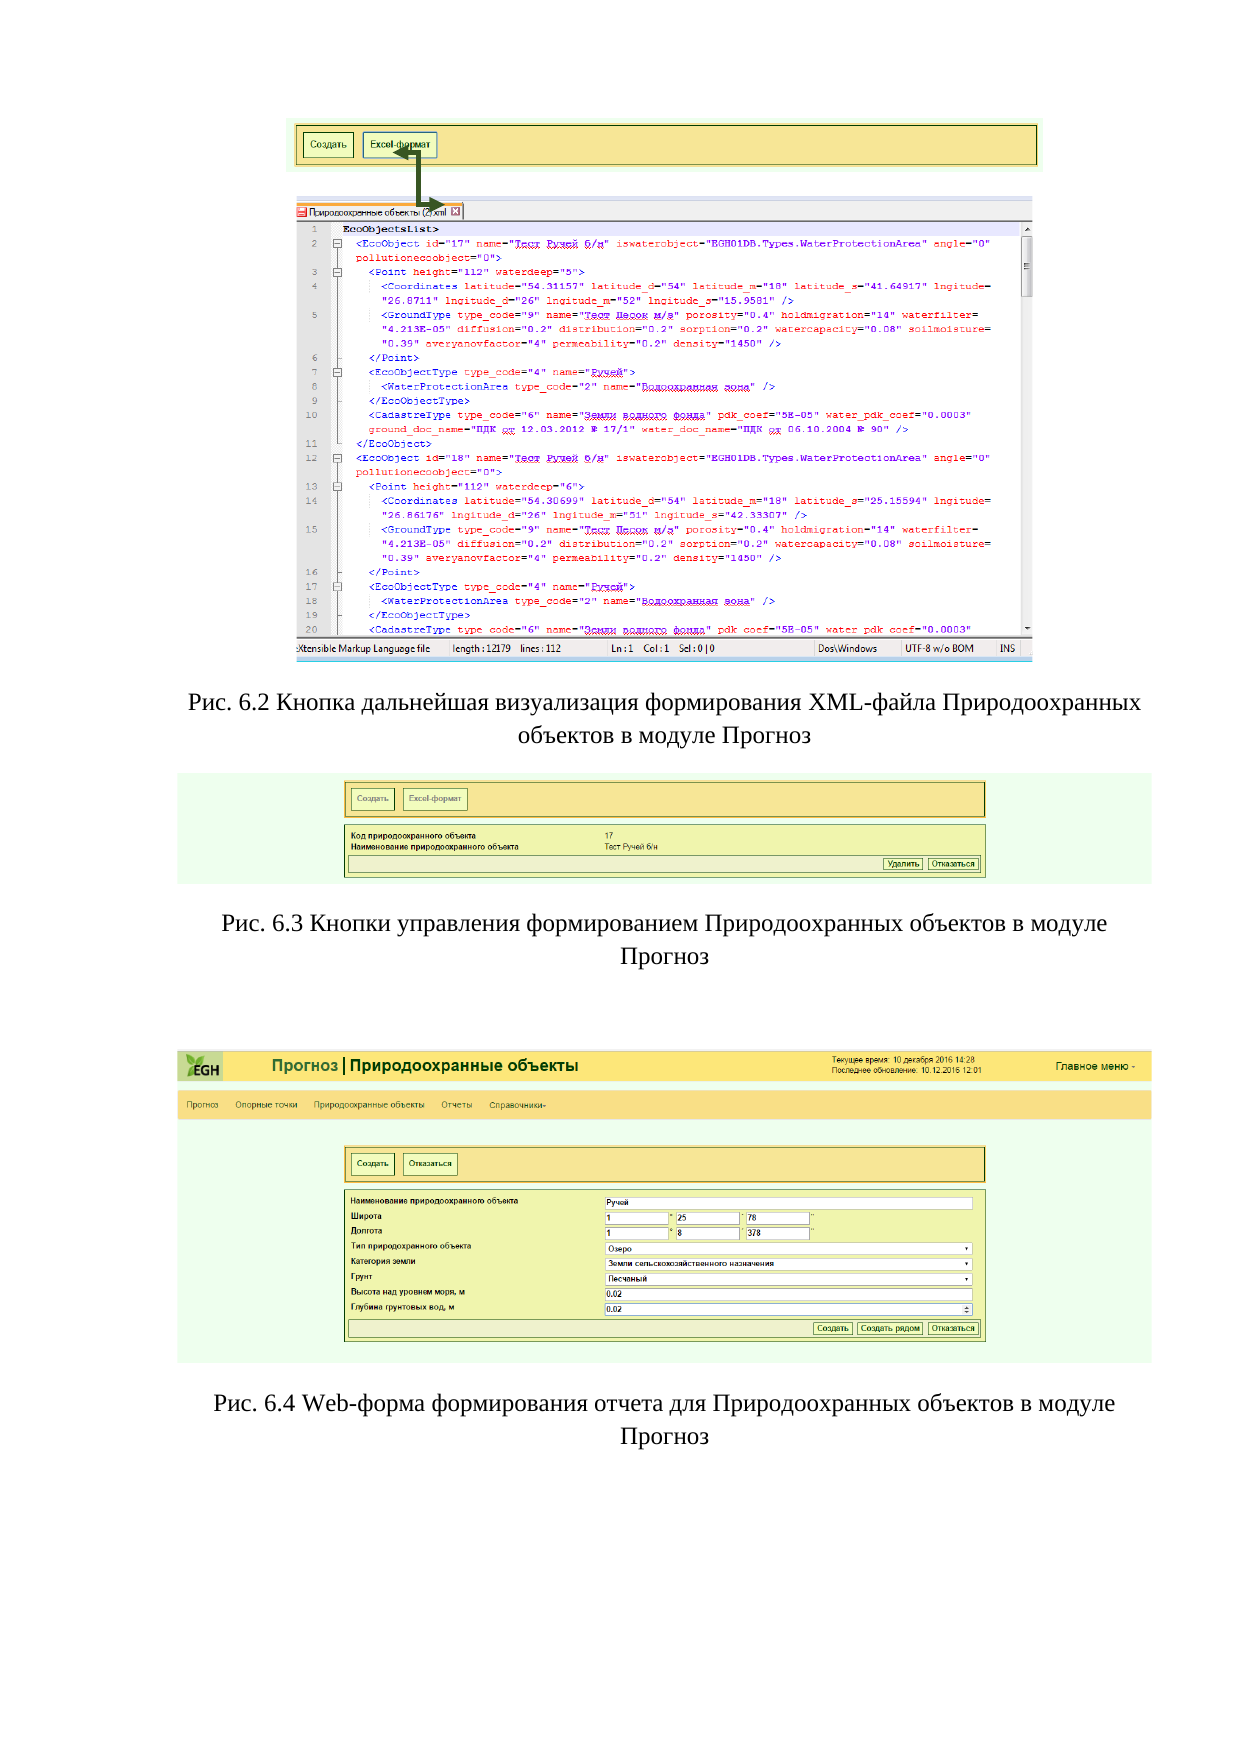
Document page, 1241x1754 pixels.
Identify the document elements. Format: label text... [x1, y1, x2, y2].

picture [296, 196, 1033, 662]
text Рис. 6.3 Кнопки управления формированием Природоохранных объектов в модуле Прогноз [177, 908, 1152, 970]
picture [286, 118, 1043, 172]
text Рис. 6.2 Кнопка дальнейшая визуализация формирования XML-файла Природоохранных объектов в модуле Прогноз [177, 687, 1152, 749]
text Рис. 6.4 Web-форма формирования отчета для Природоохранных объектов в модуле Прогноз [177, 1388, 1152, 1449]
picture [177, 773, 1152, 884]
picture [421, 196, 429, 202]
picture [177, 1049, 1152, 1363]
